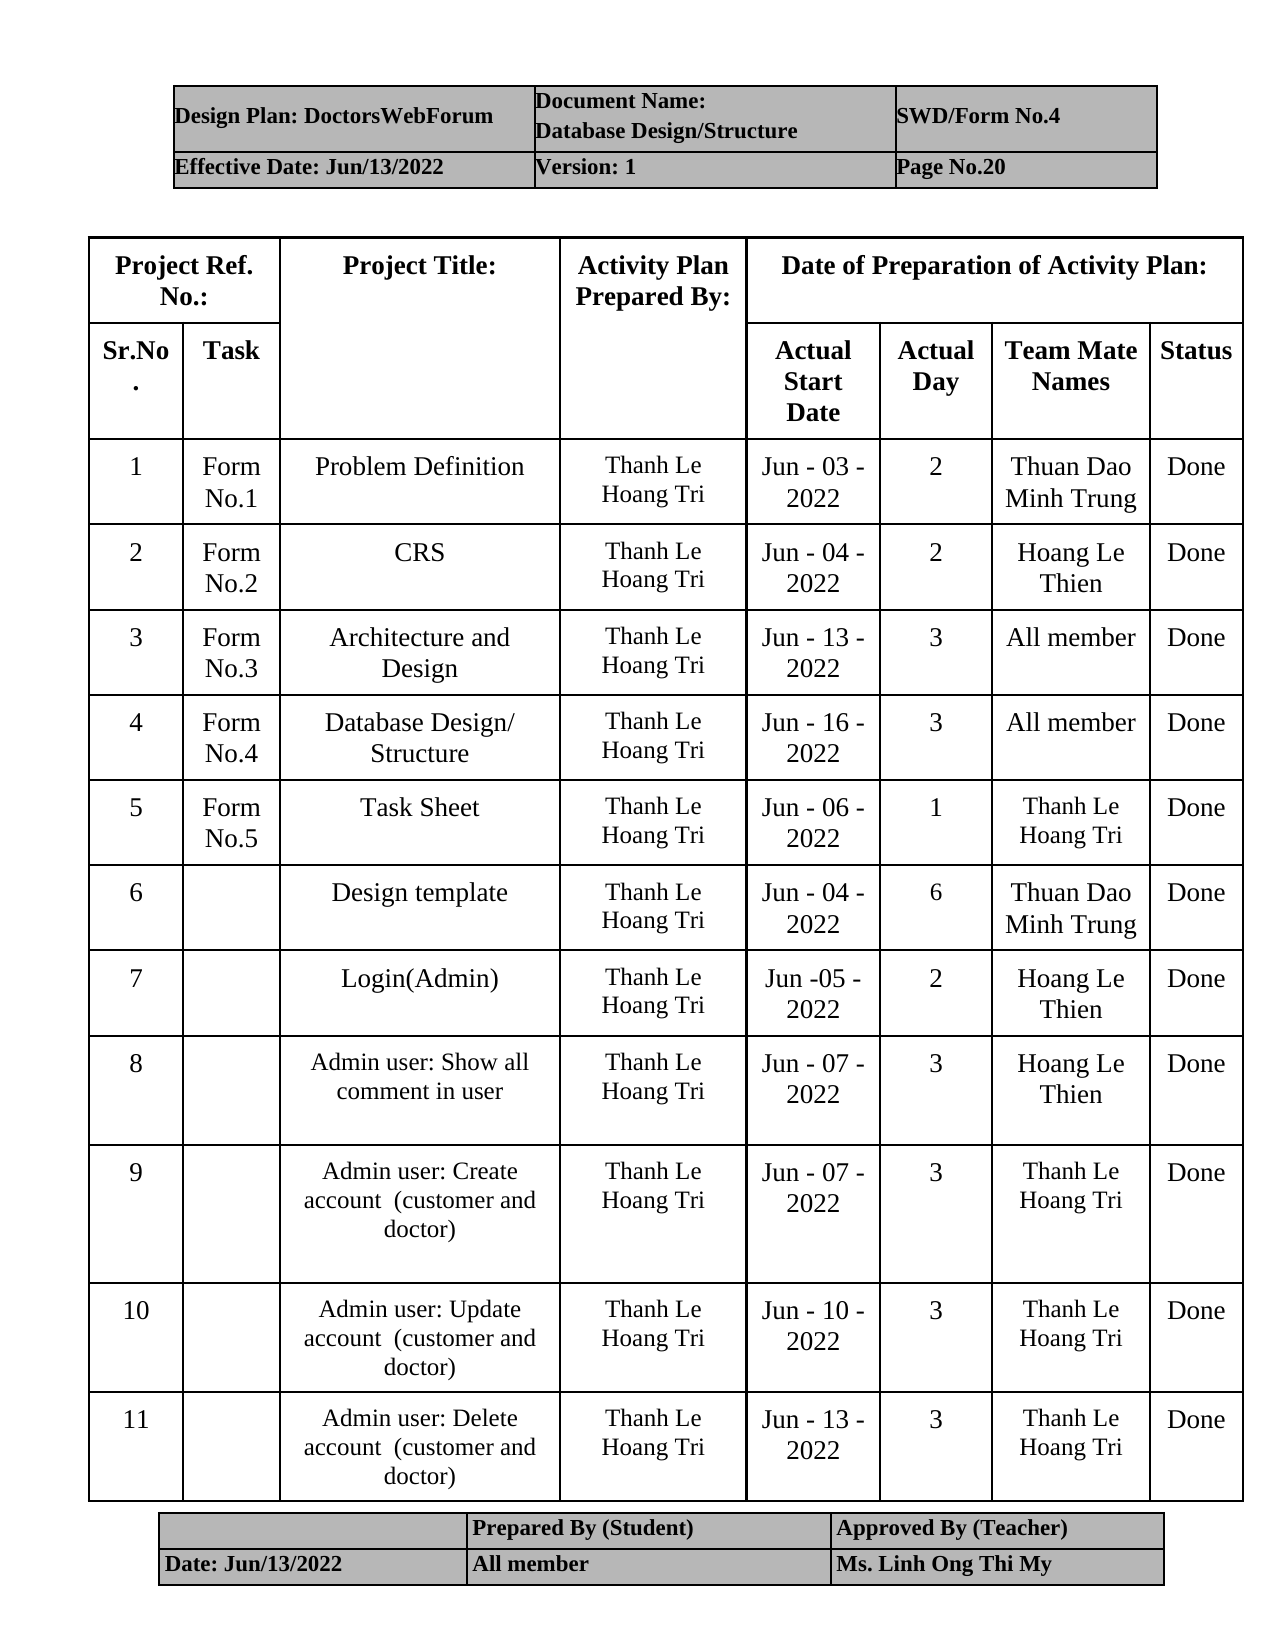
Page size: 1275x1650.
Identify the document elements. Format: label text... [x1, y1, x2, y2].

table_cell Thanh Le Hoang Tri [561, 440, 745, 523]
table_cell Architecture and Design [281, 611, 559, 694]
table_cell 6 [881, 866, 991, 949]
table_cell Done [1151, 696, 1242, 779]
table_cell 10 [90, 1284, 182, 1391]
table_cell Jun - 07 - 2022 [748, 1037, 879, 1144]
table_cell Jun - 04 - 2022 [748, 525, 879, 608]
table_cell 3 [90, 611, 182, 694]
table_header Project Ref. No.: [90, 239, 279, 322]
table_cell Thanh Le Hoang Tri [993, 1146, 1149, 1282]
table_cell Admin user: Show all comment in user [281, 1037, 559, 1144]
table_cell Form No.3 [184, 611, 279, 694]
table_cell Done [1151, 440, 1242, 523]
table_cell Actual Start Date [748, 324, 879, 438]
table_cell Done [1151, 1284, 1242, 1391]
table_cell 3 [881, 611, 991, 694]
table_cell 1 [90, 440, 182, 523]
table_cell Admin user: Create account (customer and doctor) [281, 1146, 559, 1282]
table_cell Jun -05 - 2022 [748, 951, 879, 1034]
table_header Activity Plan Prepared By: [561, 239, 745, 438]
table_cell Thanh Le Hoang Tri [561, 611, 745, 694]
table_cell 5 [90, 781, 182, 864]
table_cell Jun - 04 - 2022 [748, 866, 879, 949]
table_cell Thanh Le Hoang Tri [993, 781, 1149, 864]
table_cell All member [993, 696, 1149, 779]
table_cell CRS [281, 525, 559, 608]
table_cell Done [1151, 1037, 1242, 1144]
table_cell Done [1151, 611, 1242, 694]
table_cell [184, 951, 279, 1034]
table_cell Thanh Le Hoang Tri [561, 525, 745, 608]
table_cell Form No.5 [184, 781, 279, 864]
table_cell Done [1151, 866, 1242, 949]
table_cell 2 [90, 525, 182, 608]
table_cell Jun - 06 - 2022 [748, 781, 879, 864]
table_cell 3 [881, 1037, 991, 1144]
table_cell [184, 1393, 279, 1500]
table_cell Thuan Dao Minh Trung [993, 440, 1149, 523]
table_cell Sr.No. [90, 324, 182, 438]
table_cell Admin user: Update account (customer and doctor) [281, 1284, 559, 1391]
table_cell Form No.4 [184, 696, 279, 779]
table_cell Done [1151, 1146, 1242, 1282]
table_cell 7 [90, 951, 182, 1034]
table_cell Thanh Le Hoang Tri [561, 866, 745, 949]
table_cell Done [1151, 781, 1242, 864]
table_cell 4 [90, 696, 182, 779]
table_cell [184, 1037, 279, 1144]
table_cell 11 [90, 1393, 182, 1500]
table_cell Jun - 03 - 2022 [748, 440, 879, 523]
table_cell Jun - 16 - 2022 [748, 696, 879, 779]
table_cell Hoang Le Thien [993, 951, 1149, 1034]
table_cell All member [993, 611, 1149, 694]
table_cell Problem Definition [281, 440, 559, 523]
table_cell 2 [881, 951, 991, 1034]
table_cell Hoang Le Thien [993, 1037, 1149, 1144]
table_cell Jun - 07 - 2022 [748, 1146, 879, 1282]
table_cell Status [1151, 324, 1242, 438]
table_cell Task Sheet [281, 781, 559, 864]
table_cell Form No.1 [184, 440, 279, 523]
table_cell 3 [881, 1393, 991, 1500]
table_cell 3 [881, 696, 991, 779]
table_cell Team Mate Names [993, 324, 1149, 438]
table_cell [184, 866, 279, 949]
table_cell Thuan Dao Minh Trung [993, 866, 1149, 949]
table_cell 9 [90, 1146, 182, 1282]
table_cell Done [1151, 951, 1242, 1034]
table_cell 8 [90, 1037, 182, 1144]
table_cell Thanh Le Hoang Tri [561, 696, 745, 779]
table_header Project Title: [281, 239, 559, 438]
table_cell 3 [881, 1146, 991, 1282]
table_cell 1 [881, 781, 991, 864]
table_cell Jun - 13 - 2022 [748, 1393, 879, 1500]
table_cell [184, 1146, 279, 1282]
table_cell Admin user: Delete account (customer and doctor) [281, 1393, 559, 1500]
table_cell Thanh Le Hoang Tri [993, 1393, 1149, 1500]
table_cell Task [184, 324, 279, 438]
table_cell Thanh Le Hoang Tri [561, 1146, 745, 1282]
table_cell 3 [881, 1284, 991, 1391]
table_header Date of Preparation of Activity Plan: [748, 239, 1242, 322]
table_cell Actual Day [881, 324, 991, 438]
table_cell Thanh Le Hoang Tri [561, 1393, 745, 1500]
table_cell 6 [90, 866, 182, 949]
table_cell Jun - 10 - 2022 [748, 1284, 879, 1391]
table_cell Form No.2 [184, 525, 279, 608]
table_cell Hoang Le Thien [993, 525, 1149, 608]
table_cell Thanh Le Hoang Tri [561, 1284, 745, 1391]
table_cell Login(Admin) [281, 951, 559, 1034]
table_cell Design template [281, 866, 559, 949]
table_cell Thanh Le Hoang Tri [993, 1284, 1149, 1391]
table_cell 2 [881, 440, 991, 523]
table_cell [184, 1284, 279, 1391]
table_cell Database Design/ Structure [281, 696, 559, 779]
table_cell Thanh Le Hoang Tri [561, 951, 745, 1034]
table_cell 2 [881, 525, 991, 608]
table_cell Done [1151, 1393, 1242, 1500]
table_cell Thanh Le Hoang Tri [561, 1037, 745, 1144]
table_cell Done [1151, 525, 1242, 608]
table_cell Thanh Le Hoang Tri [561, 781, 745, 864]
table_cell Jun - 13 - 2022 [748, 611, 879, 694]
